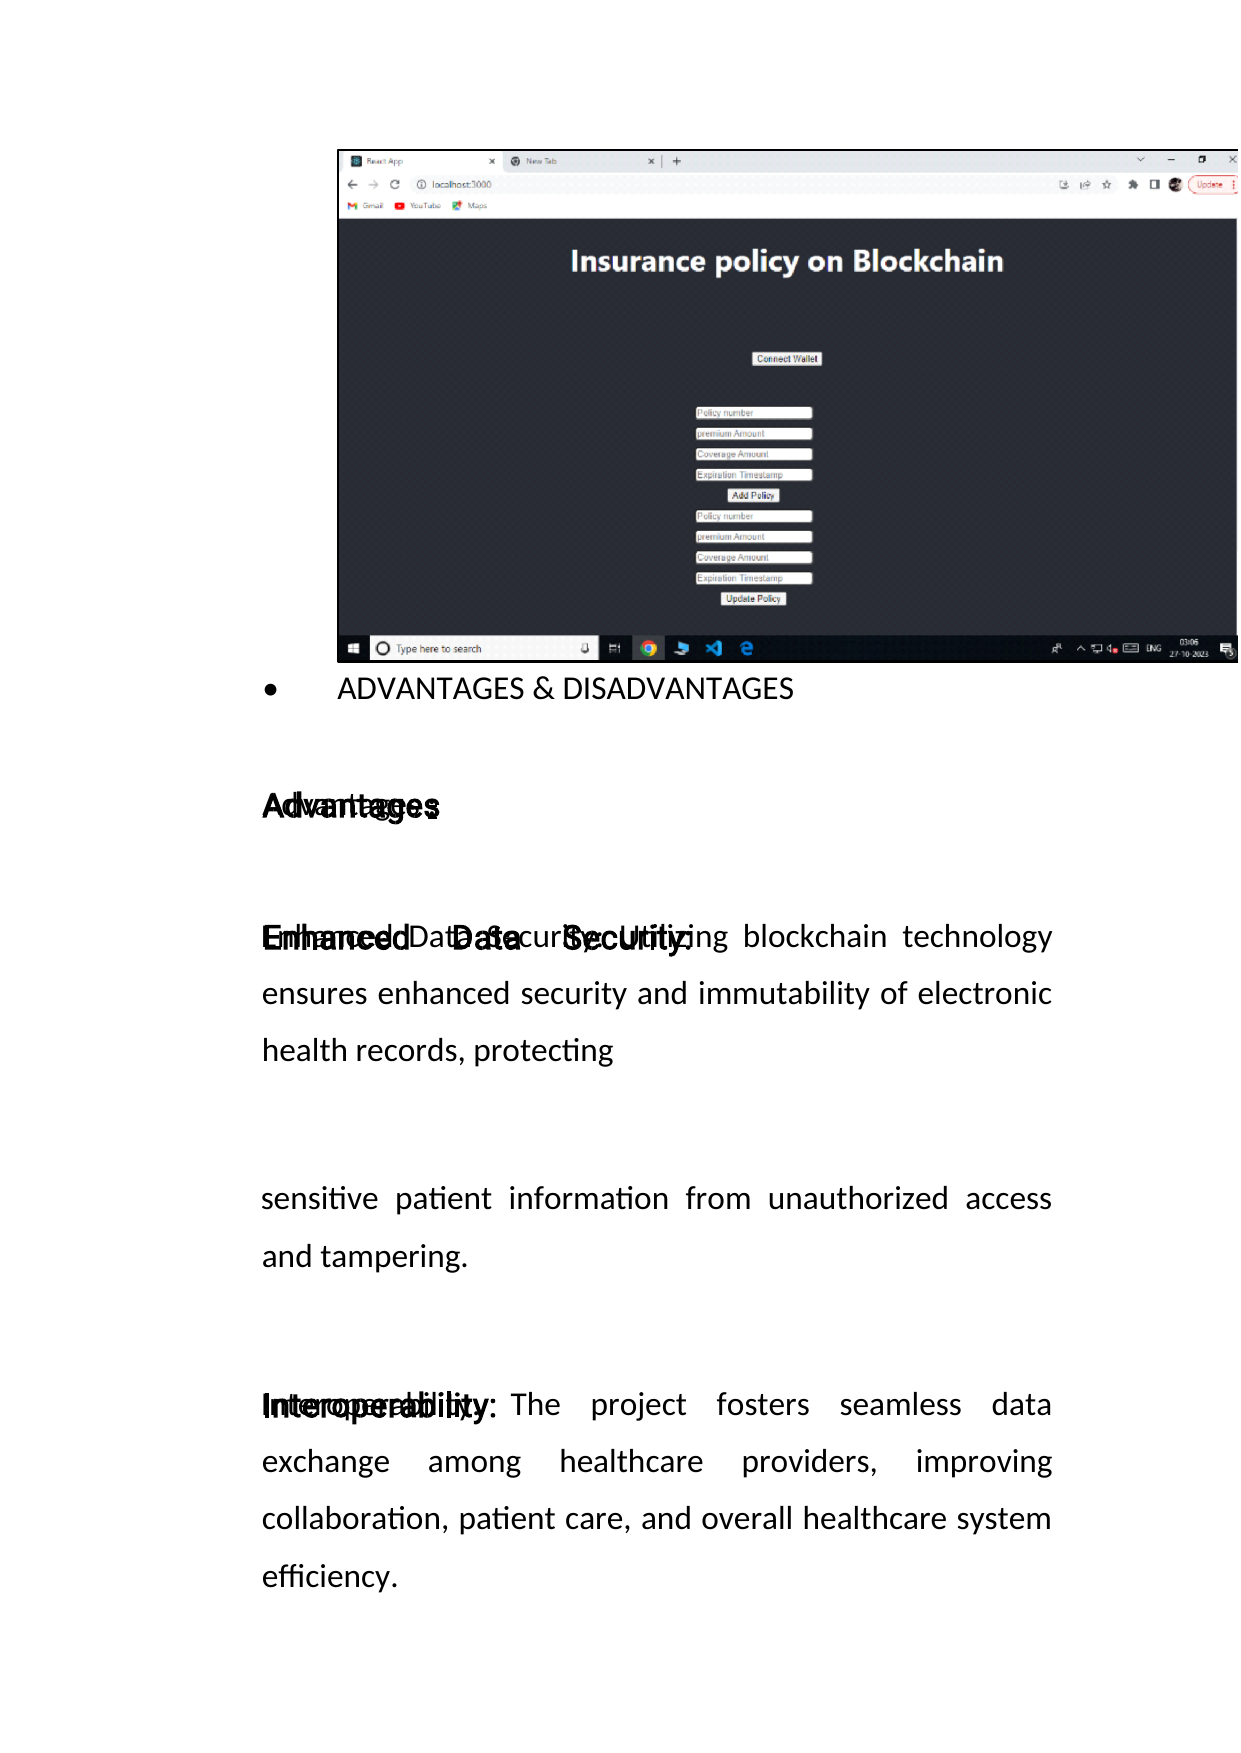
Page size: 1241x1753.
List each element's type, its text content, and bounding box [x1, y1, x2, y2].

list ADVANTAGES & DISADVANTAGES [262, 146, 1057, 707]
text sensitive patient information from unauthorized access and tampering. [261, 1177, 1053, 1275]
text Advantages : [262, 783, 1057, 823]
picture [339, 151, 1238, 660]
text Interoperability: The project fosters seamless data exchange among healthcare providers, improving collaboration, patient care, and overall healthcare system efficiency. [261, 1382, 1053, 1595]
text Enhanced Data Security: Utilizing blockchain technology ensures enhanced security and immutability of electronic health records, protecting [261, 915, 1053, 1070]
